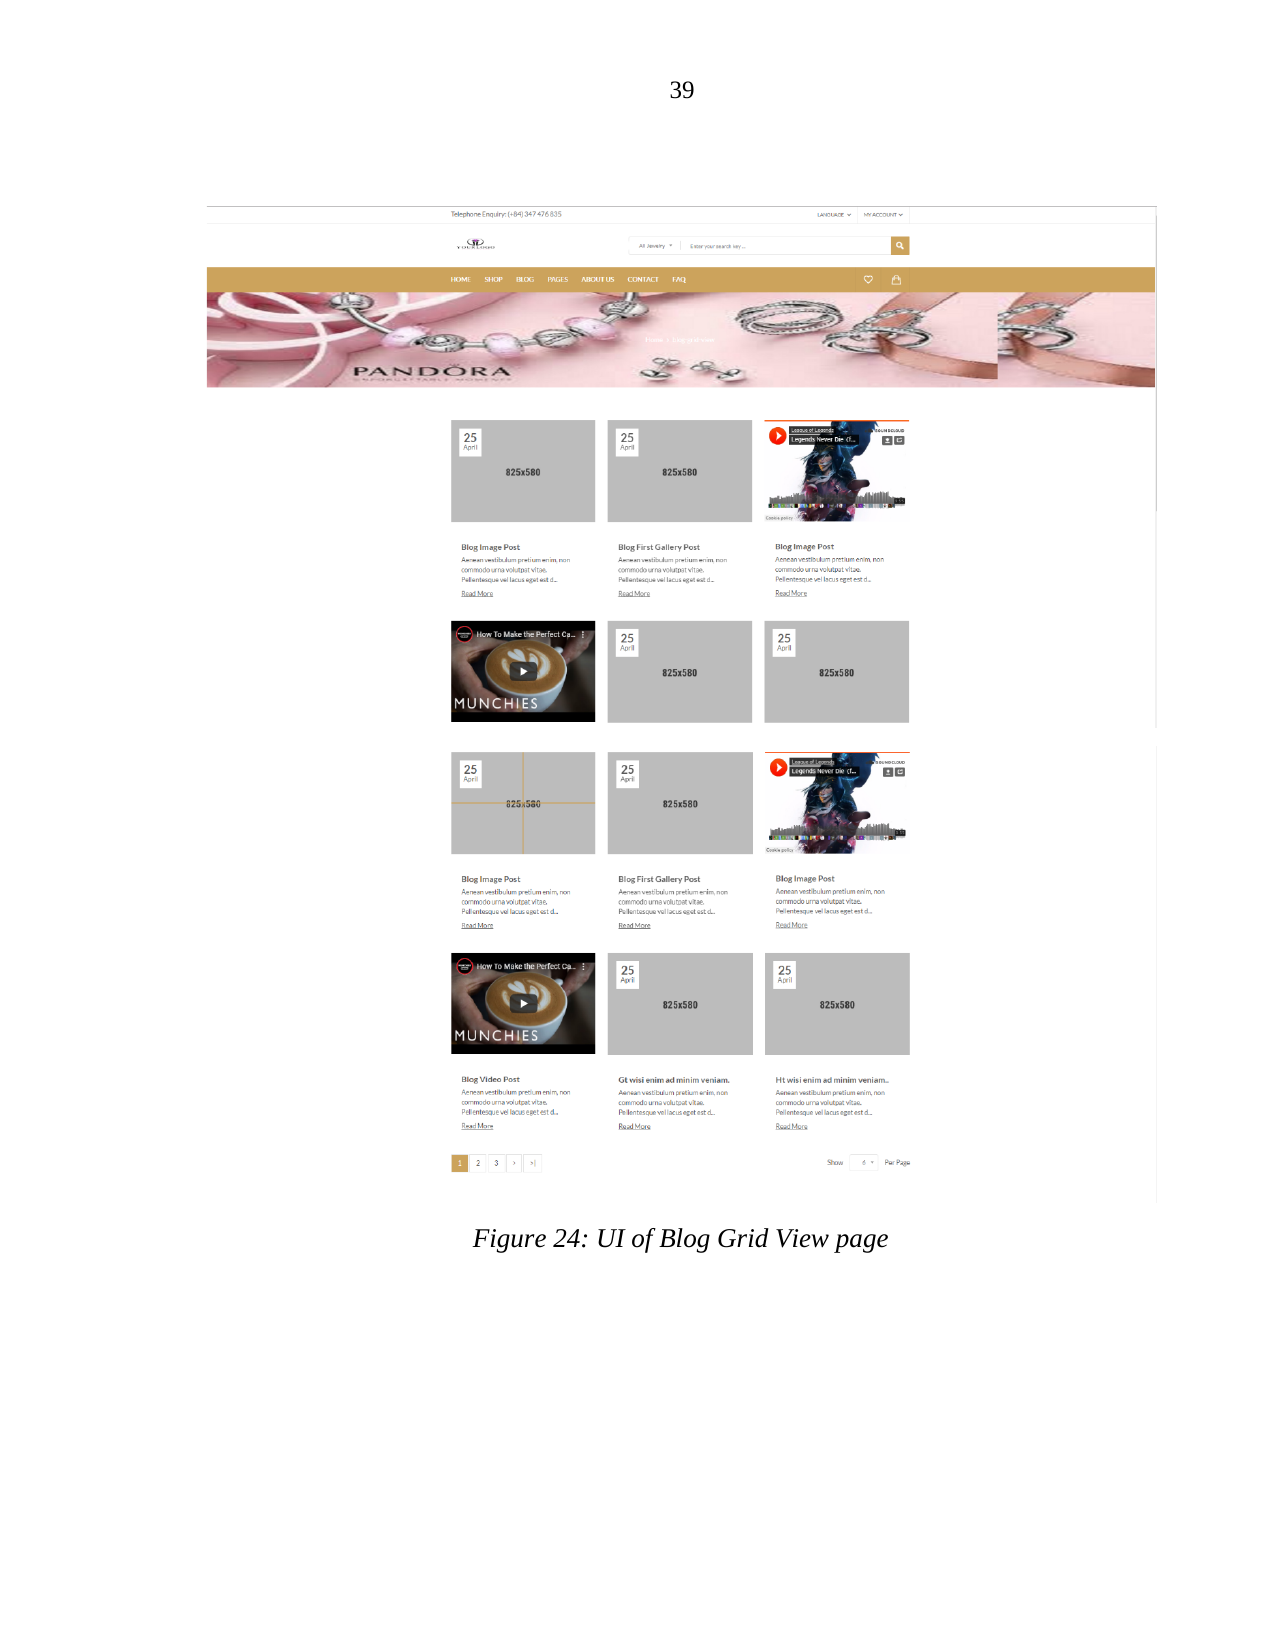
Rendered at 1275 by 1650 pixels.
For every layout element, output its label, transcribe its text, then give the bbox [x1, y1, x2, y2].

picture [206, 206, 1157, 728]
text Figure 24: UI of Blog Grid View page [207, 1222, 1157, 1253]
picture [206, 746, 1157, 1203]
